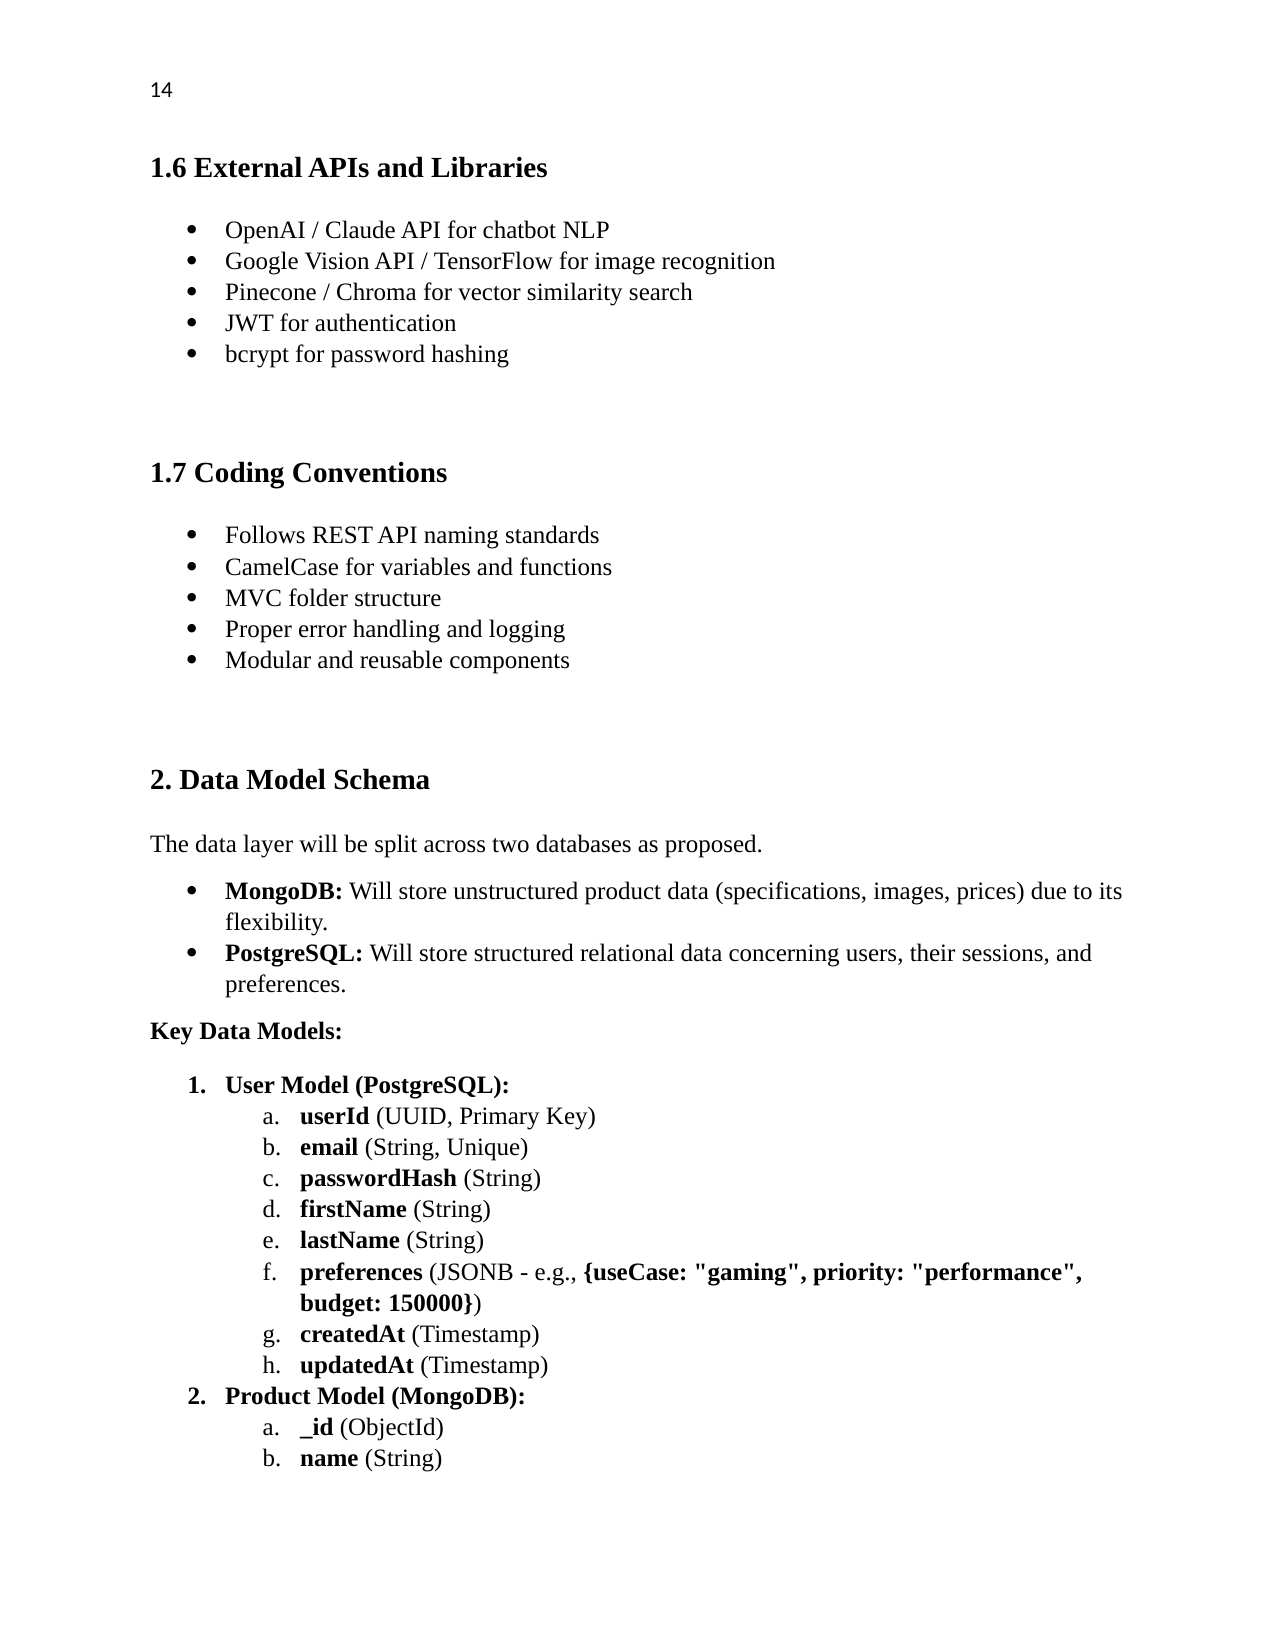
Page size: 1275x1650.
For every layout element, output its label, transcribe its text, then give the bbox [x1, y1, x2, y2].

text Key Data Models: [150, 1016, 1125, 1044]
list userId (UUID, Primary Key) [262, 1101, 1125, 1130]
subtitle 2. Data Model Schema [150, 762, 1125, 796]
list JWT for authentication [187, 308, 1125, 337]
list User Model (PostgreSQL): [187, 1070, 1125, 1099]
list lastName (String) [262, 1226, 1125, 1254]
list OpenAI / Claude API for chatbot NLP [187, 215, 1125, 244]
list createdAt (Timestamp) [262, 1319, 1125, 1347]
list Product Model (MongoDB): [187, 1381, 1125, 1409]
subtitle 1.6 External APIs and Libraries [150, 150, 1125, 183]
list preferences (JSONB - e.g., {useCase: "gaming", priority: "performance", budget: 150000}) [262, 1257, 1125, 1316]
list email (String, Unique) [262, 1132, 1125, 1161]
list PostgreSQL: Will store structured relational data concerning users, their sessions, and preferences. [187, 938, 1125, 998]
list MVC folder structure [187, 583, 1125, 611]
subtitle 1.7 Coding Conventions [150, 455, 1125, 489]
list updatedAt (Timestamp) [262, 1350, 1125, 1378]
list Google Vision API / TensorFlow for image recognition [187, 246, 1125, 275]
text The data layer will be split across two databases as proposed. [150, 829, 1125, 858]
list firstName (String) [262, 1194, 1125, 1223]
list CamelCase for variables and functions [187, 552, 1125, 580]
list MongoDB: Will store unstructured product data (specifications, images, prices) due to its flexibility. [187, 876, 1125, 936]
list passwordHash (String) [262, 1163, 1125, 1192]
list bcrypt for password hashing [187, 339, 1125, 368]
list Pinecone / Chroma for vector similarity search [187, 277, 1125, 306]
list name (String) [262, 1443, 1125, 1472]
list Modular and reusable components [187, 645, 1125, 673]
list _id (ObjectId) [262, 1412, 1125, 1441]
list Proper error handling and logging [187, 614, 1125, 642]
list Follows REST API naming standards [187, 521, 1125, 549]
